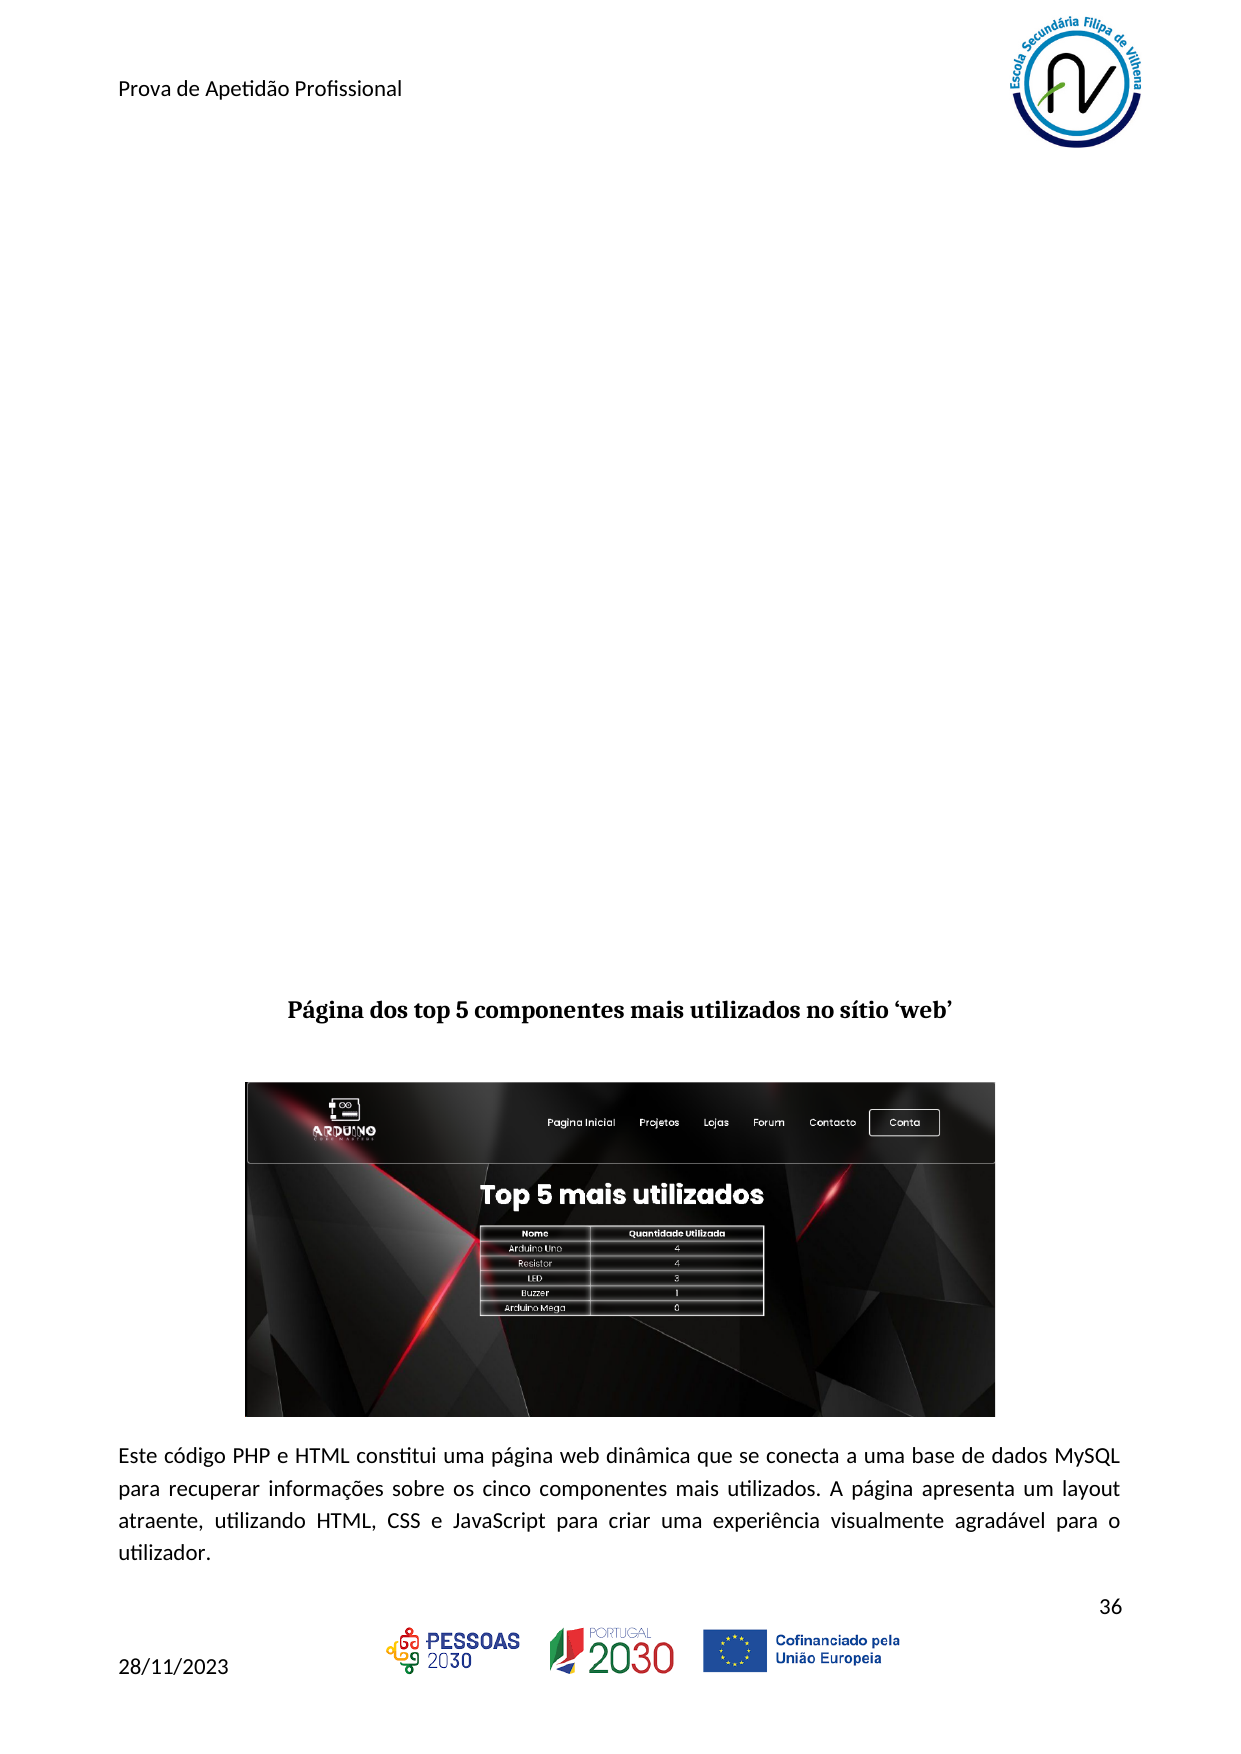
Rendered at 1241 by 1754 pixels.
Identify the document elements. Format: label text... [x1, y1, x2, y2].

text Este código PHP e HTML constitui uma página web dinâmica que se conecta a uma base de dados MySQL para recuperar informações sobre os cinco componentes mais utilizados. A página apresenta um layout atraente, utilizando HTML, CSS e JavaScript para criar uma experiência visualmente agradável para o utilizador. [118, 1441, 1122, 1566]
picture [1009, 15, 1142, 148]
picture [245, 1082, 995, 1417]
subtitle Página dos top 5 componentes mais utilizados no sítio ‘web’ [118, 996, 1122, 1025]
picture [373, 1620, 914, 1675]
